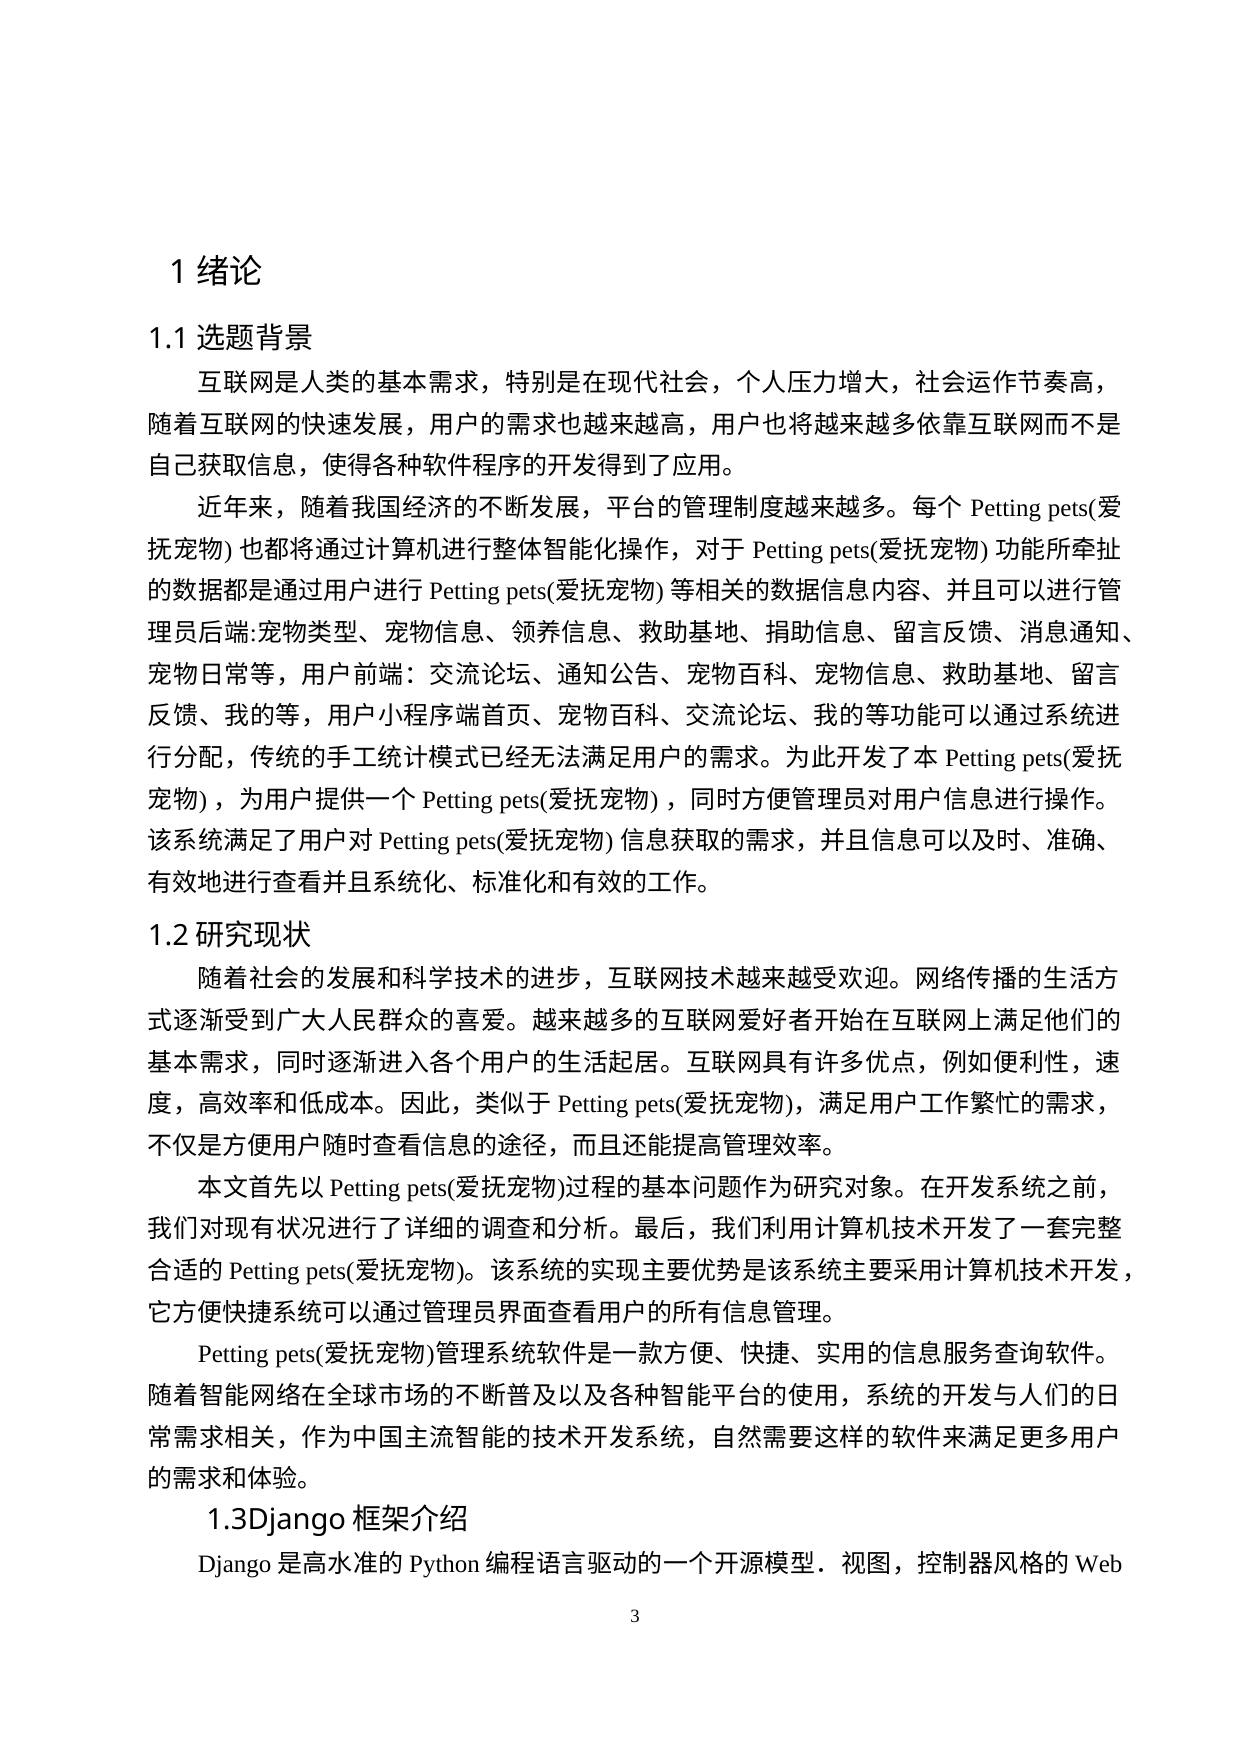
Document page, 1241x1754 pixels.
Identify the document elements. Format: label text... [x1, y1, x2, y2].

text 随着社会的发展和科学技术的进步，互联网技术越来越受欢迎。网络传播的生活方式逐渐受到广大人民群众的喜爱。越来越多的互联网爱好者开始在互联网上满足他们的基本需求，同时逐渐进入各个用户的生活起居。互联网具有许多优点，例如便利性，速度，高效率和低成本。因此，类似于Petting pets(爱抚宠物)，满足用户工作繁忙的需求，不仅是方便用户随时查看信息的途径，而且还能提高管理效率。 [148, 953, 1122, 1162]
text 本文首先以Petting pets(爱抚宠物)过程的基本问题作为研究对象。在开发系统之前，我们对现有状况进行了详细的调查和分析。最后，我们利用计算机技术开发了一套完整合适的Petting pets(爱抚宠物)。该系统的实现主要优势是该系统主要采用计算机技术开发，它方便快捷系统可以通过管理员界面查看用户的所有信息管理。 [148, 1162, 1122, 1328]
text 1.3Django框架介绍 [148, 1495, 1122, 1538]
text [148, 1538, 1122, 1579]
subtitle 1 绪论 [148, 237, 997, 302]
text Petting pets(爱抚宠物)管理系统软件是一款方便、快捷、实用的信息服务查询软件。随着智能网络在全球市场的不断普及以及各种智能平台的使用，系统的开发与人们的日常需求相关，作为中国主流智能的技术开发系统，自然需要这样的软件来满足更多用户的需求和体验。 [148, 1328, 1122, 1495]
text 1.1 选题背景 [148, 314, 1122, 357]
text 互联网是人类的基本需求，特别是在现代社会，个人压力增大，社会运作节奏高，随着互联网的快速发展，用户的需求也越来越高，用户也将越来越多依靠互联网而不是自己获取信息，使得各种软件程序的开发得到了应用。 [148, 357, 1122, 482]
text 近年来，随着我国经济的不断发展，平台的管理制度越来越多。每个Petting pets(爱抚宠物) 也都将通过计算机进行整体智能化操作，对于Petting pets(爱抚宠物) 功能所牵扯的数据都是通过用户进行Petting pets(爱抚宠物) 等相关的数据信息内容、并且可以进行管理员后端:宠物类型、宠物信息、领养信息、救助基地、捐助信息、留言反馈、消息通知、宠物日常等，用户前端：交流论坛、通知公告、宠物百科、宠物信息、救助基地、留言反馈、我的等，用户小程序端首页、宠物百科、交流论坛、我的等功能可以通过系统进行分配，传统的手工统计模式已经无法满足用户的需求。为此开发了本Petting pets(爱抚宠物) ，为用户提供一个Petting pets(爱抚宠物) ，同时方便管理员对用户信息进行操作。该系统满足了用户对Petting pets(爱抚宠物) 信息获取的需求，并且信息可以及时、准确、有效地进行查看并且系统化、标准化和有效的工作。 [148, 482, 1122, 899]
text 1.2研究现状 [148, 911, 1122, 953]
